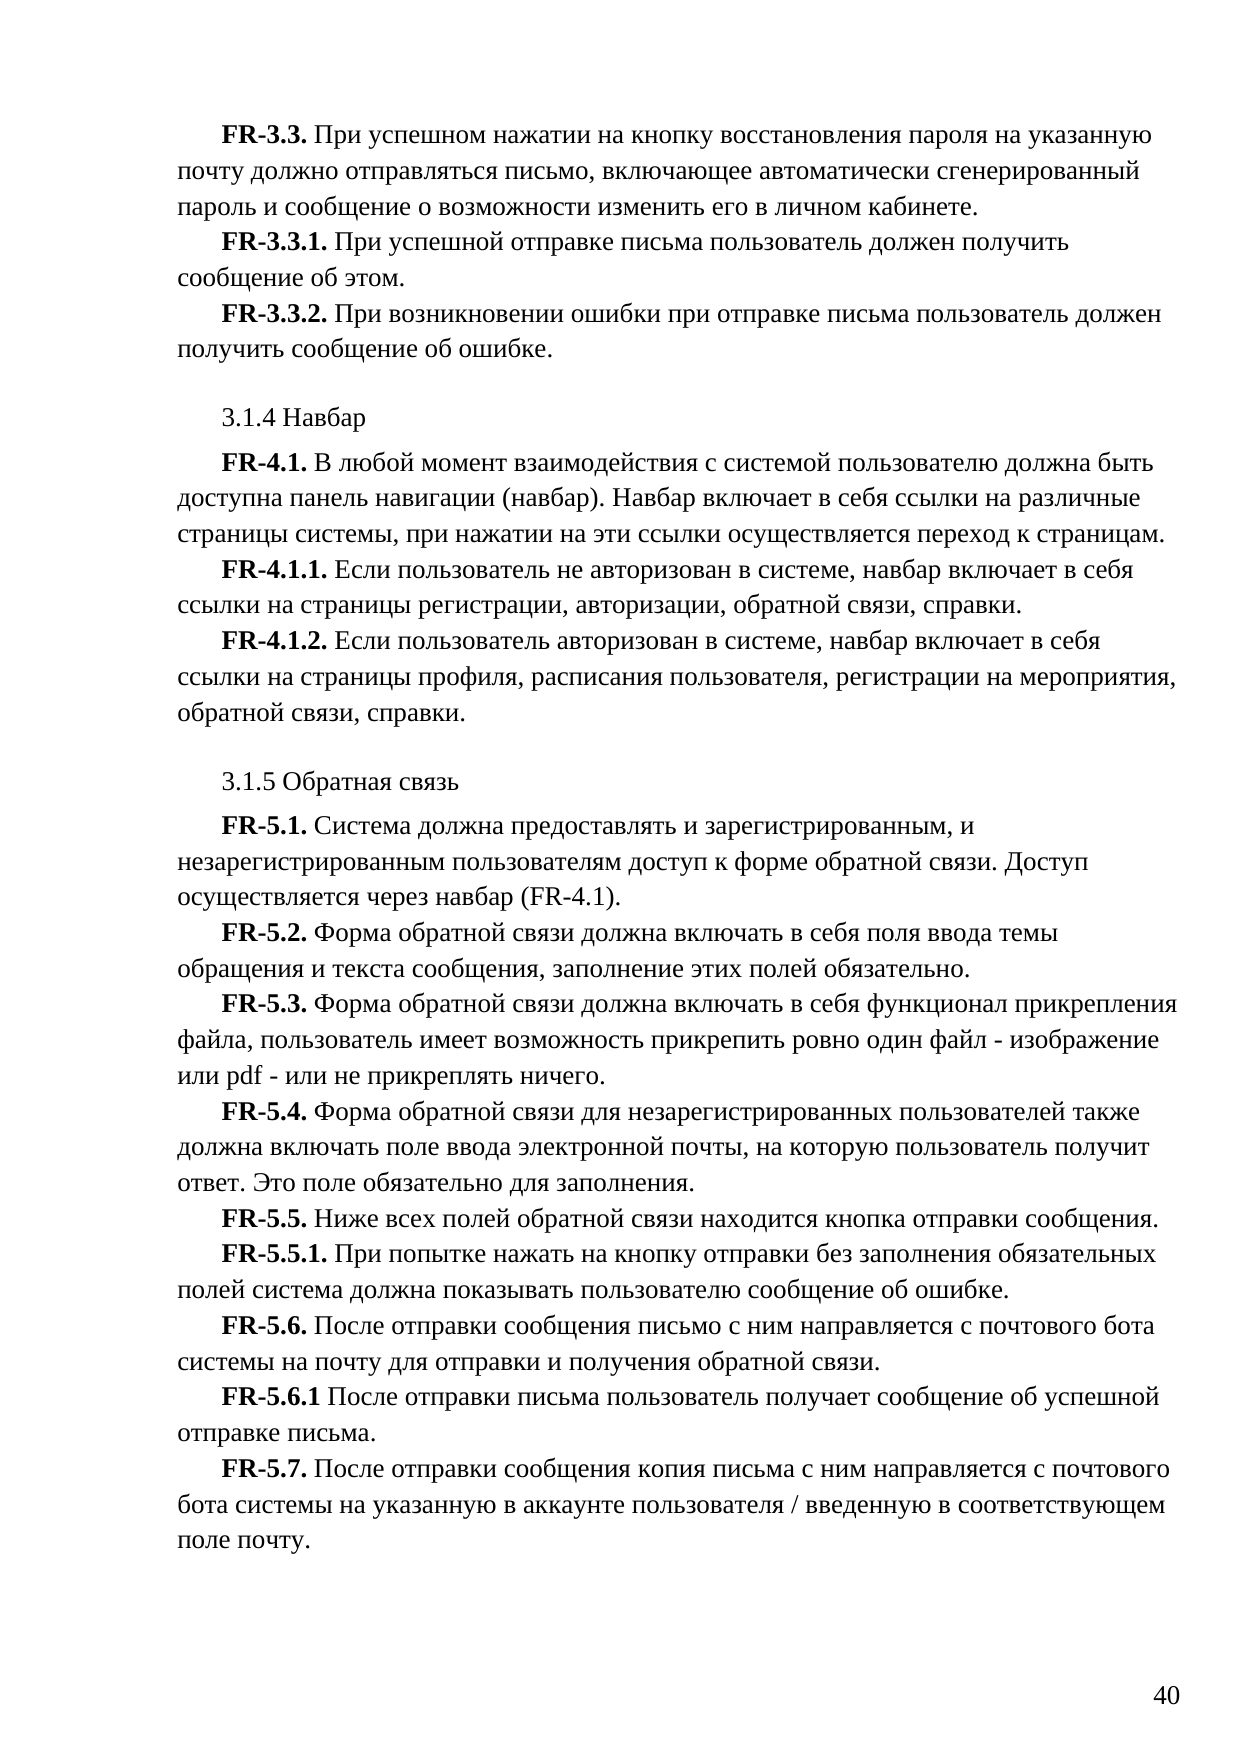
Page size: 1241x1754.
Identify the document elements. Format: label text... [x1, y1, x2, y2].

text 3.1.5 Обратная связь [177, 765, 1180, 796]
text FR-4.1. В любой момент взаимодействия с системой пользователю должна быть доступна панель навигации (навбар). Навбар включает в себя ссылки на различные страницы системы, при нажатии на эти ссылки осуществляется переход к страницам. [177, 446, 1180, 548]
text FR-5.7. После отправки сообщения копия письма с ним направляется с почтового бота системы на указанную в аккаунте пользователя / введенную в соответствующем поле почту. [177, 1452, 1180, 1554]
text FR-5.6.1 После отправки письма пользователь получает сообщение об успешной отправке письма. [177, 1381, 1180, 1447]
text FR-5.5. Ниже всех полей обратной связи находится кнопка отправки сообщения. [177, 1202, 1180, 1233]
text FR-5.5.1. При попытке нажать на кнопку отправки без заполнения обязательных полей система должна показывать пользователю сообщение об ошибке. [177, 1238, 1180, 1304]
text FR-4.1.2. Если пользователь авторизован в системе, навбар включает в себя ссылки на страницы профиля, расписания пользователя, регистрации на мероприятия, обратной связи, справки. [177, 624, 1180, 727]
text FR-4.1.1. Если пользователь не авторизован в системе, навбар включает в себя ссылки на страницы регистрации, авторизации, обратной связи, справки. [177, 553, 1180, 620]
text FR-3.3. При успешном нажатии на кнопку восстановления пароля на указанную почту должно отправляться письмо, включающее автоматически сгенерированный пароль и сообщение о возможности изменить его в личном кабинете. [177, 118, 1180, 221]
text FR-5.1. Система должна предоставлять и зарегистрированным, и незарегистрированным пользователям доступ к форме обратной связи. Доступ осуществляется через навбар (FR-4.1). [177, 809, 1180, 911]
text FR-5.2. Форма обратной связи должна включать в себя поля ввода темы обращения и текста сообщения, заполнение этих полей обязательно. [177, 916, 1180, 983]
text FR-5.3. Форма обратной связи должна включать в себя функционал прикрепления файла, пользователь имеет возможность прикрепить ровно один файл - изображение или pdf - или не прикреплять ничего. [177, 987, 1180, 1090]
text FR-3.3.1. При успешной отправке письма пользователь должен получить сообщение об этом. [177, 225, 1180, 292]
text FR-5.6. После отправки сообщения письмо с ним направляется с почтового бота системы на почту для отправки и получения обратной связи. [177, 1309, 1180, 1376]
text 3.1.4 Навбар [177, 402, 1180, 433]
text FR-5.4. Форма обратной связи для незарегистрированных пользователей также должна включать поле ввода электронной почты, на которую пользователь получит ответ. Это поле обязательно для заполнения. [177, 1095, 1180, 1197]
text FR-3.3.2. При возникновении ошибки при отправке письма пользователь должен получить сообщение об ошибке. [177, 297, 1180, 364]
